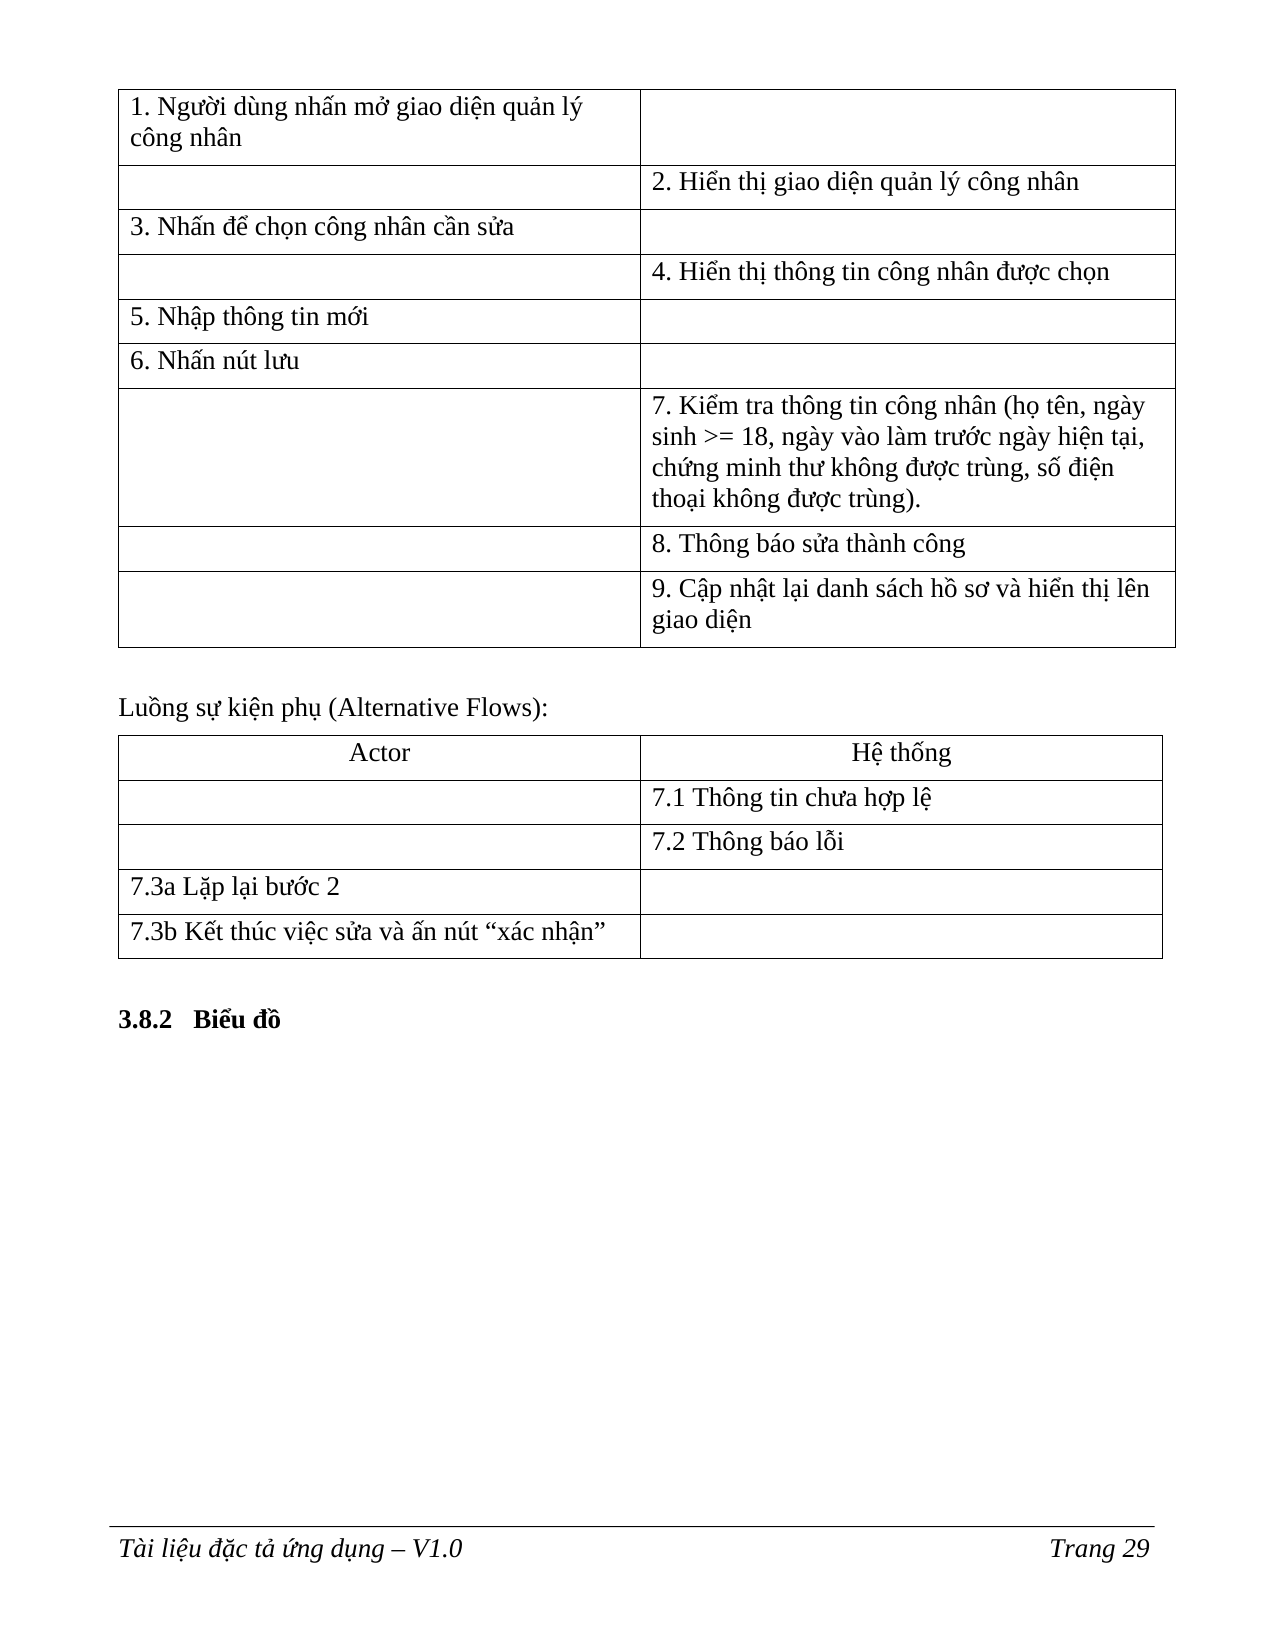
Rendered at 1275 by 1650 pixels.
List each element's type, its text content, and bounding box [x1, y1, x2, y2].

table_cell 6. Nhấn nút lưu [119, 344, 640, 388]
table_cell 7. Kiểm tra thông tin công nhân (họ tên, ngày sinh >= 18, ngày vào làm trước ngày hiện tại, chứng minh thư không được trùng, số điện thoại không được trùng). [641, 389, 1175, 526]
table_cell [119, 781, 640, 824]
table_cell [641, 344, 1175, 388]
table_cell 7.3b Kết thúc việc sửa và ấn nút “xác nhận” [119, 915, 640, 958]
table_cell [641, 870, 1162, 914]
table_cell [119, 825, 640, 869]
table_cell 4. Hiển thị thông tin công nhân được chọn [641, 255, 1175, 298]
table_cell [119, 572, 640, 647]
table_cell 7.3a Lặp lại bước 2 [119, 870, 640, 914]
table_cell 9. Cập nhật lại danh sách hồ sơ và hiển thị lên giao diện [641, 572, 1175, 647]
table_cell [641, 915, 1162, 958]
table_cell 8. Thông báo sửa thành công [641, 527, 1175, 571]
table_cell 7.1 Thông tin chưa hợp lệ [641, 781, 1162, 824]
subtitle Biểu đồ [118, 1003, 1186, 1034]
table_cell 2. Hiển thị giao diện quản lý công nhân [641, 166, 1175, 209]
table_cell [641, 90, 1175, 164]
table_cell [119, 389, 640, 526]
table_cell 3. Nhấn để chọn công nhân cần sửa [119, 210, 640, 254]
table_cell [119, 255, 640, 298]
table_cell [641, 210, 1175, 254]
table_cell [119, 527, 640, 571]
table_header Hệ thống [641, 736, 1162, 779]
text Luồng sự kiện phụ (Alternative Flows): [118, 691, 1186, 722]
table_cell 7.2 Thông báo lỗi [641, 825, 1162, 869]
table_cell 5. Nhập thông tin mới [119, 300, 640, 343]
table_cell [641, 300, 1175, 343]
table_cell 1. Người dùng nhấn mở giao diện quản lý công nhân [119, 90, 640, 164]
table_cell [119, 166, 640, 209]
table_header Actor [119, 736, 640, 779]
